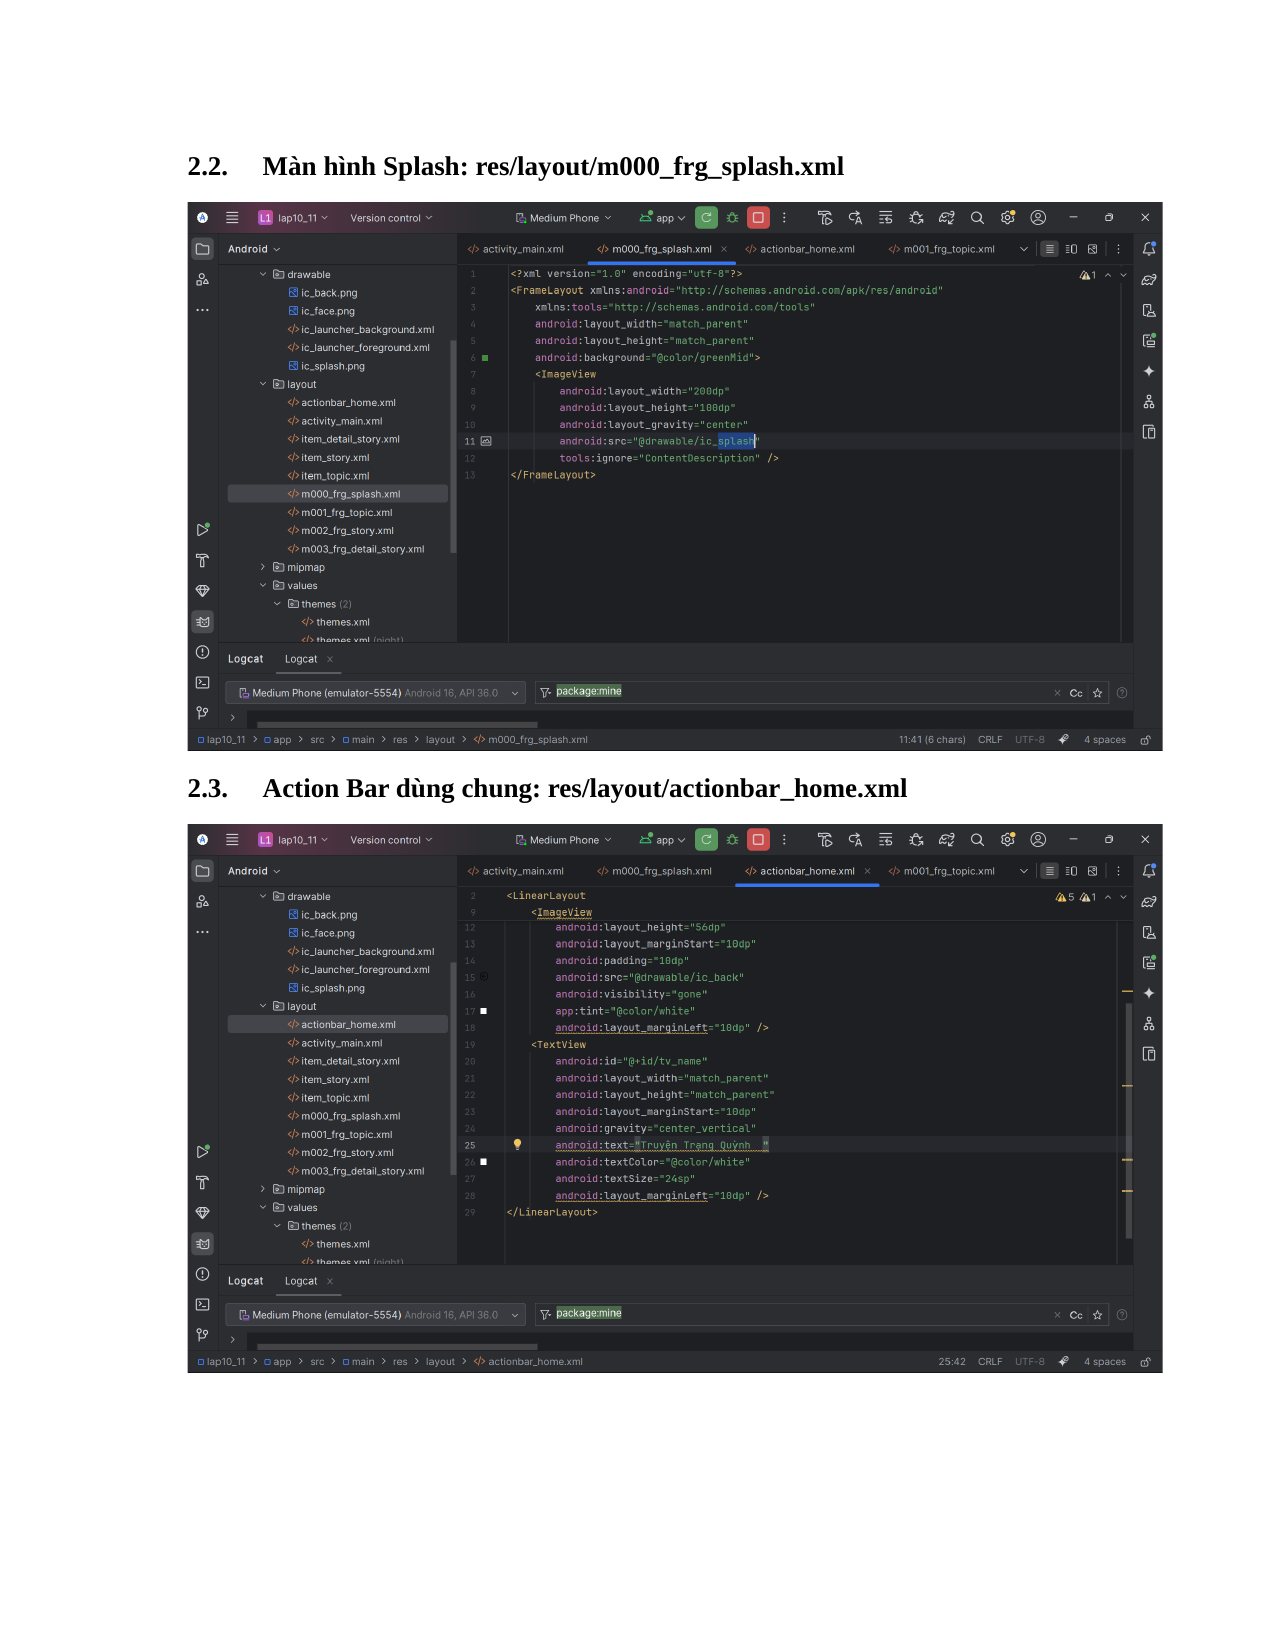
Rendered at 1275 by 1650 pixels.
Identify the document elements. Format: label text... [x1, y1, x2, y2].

picture [187, 824, 1163, 1373]
picture [187, 202, 1163, 751]
list Action Bar dùng chung: res/layout/actionbar_home.xml [187, 772, 1125, 803]
list Màn hình Splash: res/layout/m000_frg_splash.xml [187, 150, 1125, 181]
